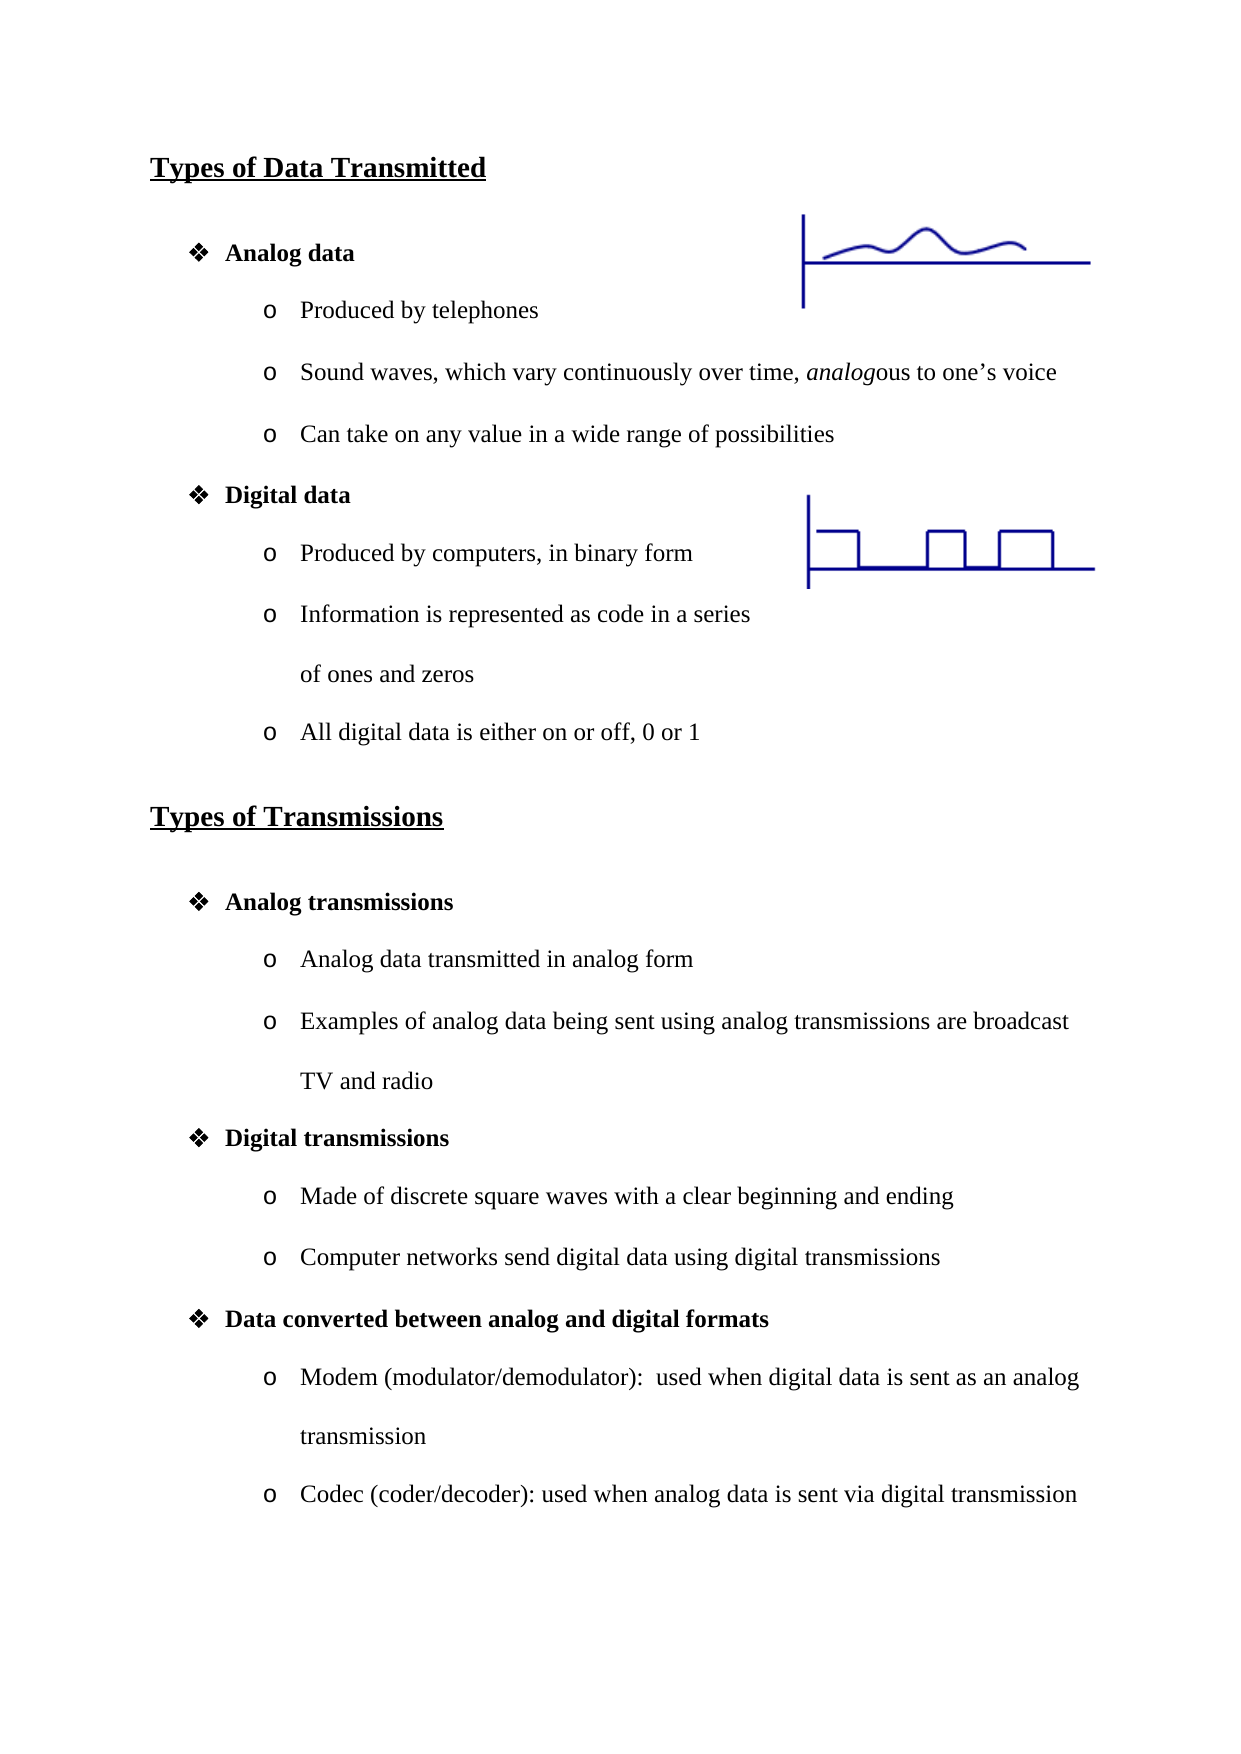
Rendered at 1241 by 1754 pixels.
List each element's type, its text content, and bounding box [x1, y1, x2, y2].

list Computer networks send digital data using digital transmissions [262, 1242, 1090, 1273]
subtitle Types of Data Transmitted [150, 150, 1090, 183]
list Examples of analog data being sent using analog transmissions are broadcast TV and radio [262, 1006, 1090, 1094]
list Sound waves, which vary continuously over time, analogous to one’s voice [262, 357, 1090, 388]
list Made of discrete square waves with a clear beginning and ending [262, 1181, 1090, 1212]
list Digital data [187, 480, 1090, 509]
list Analog data transmitted in analog form [262, 944, 1090, 975]
list Modem (modulator/demodulator): used when digital data is sent as an analog transmission [262, 1362, 1090, 1450]
picture [790, 481, 1113, 588]
subtitle Types of Transmissions [150, 799, 1090, 833]
list Produced by computers, in binary form [262, 538, 790, 569]
list Data converted between analog and digital formats [187, 1304, 1090, 1333]
list Digital transmissions [187, 1123, 1090, 1152]
list Codec (coder/decoder): used when analog data is sent via digital transmission [262, 1479, 1090, 1509]
list Information is represented as code in a series of ones and zeros [262, 599, 1090, 688]
list All digital data is either on or off, 0 or 1 [262, 717, 1090, 747]
list Analog data [187, 238, 777, 267]
list Analog transmissions [187, 887, 1090, 916]
list Can take on any value in a wide range of possibilities [262, 419, 1090, 449]
list Produced by telephones [262, 295, 1090, 326]
picture [777, 199, 1103, 323]
